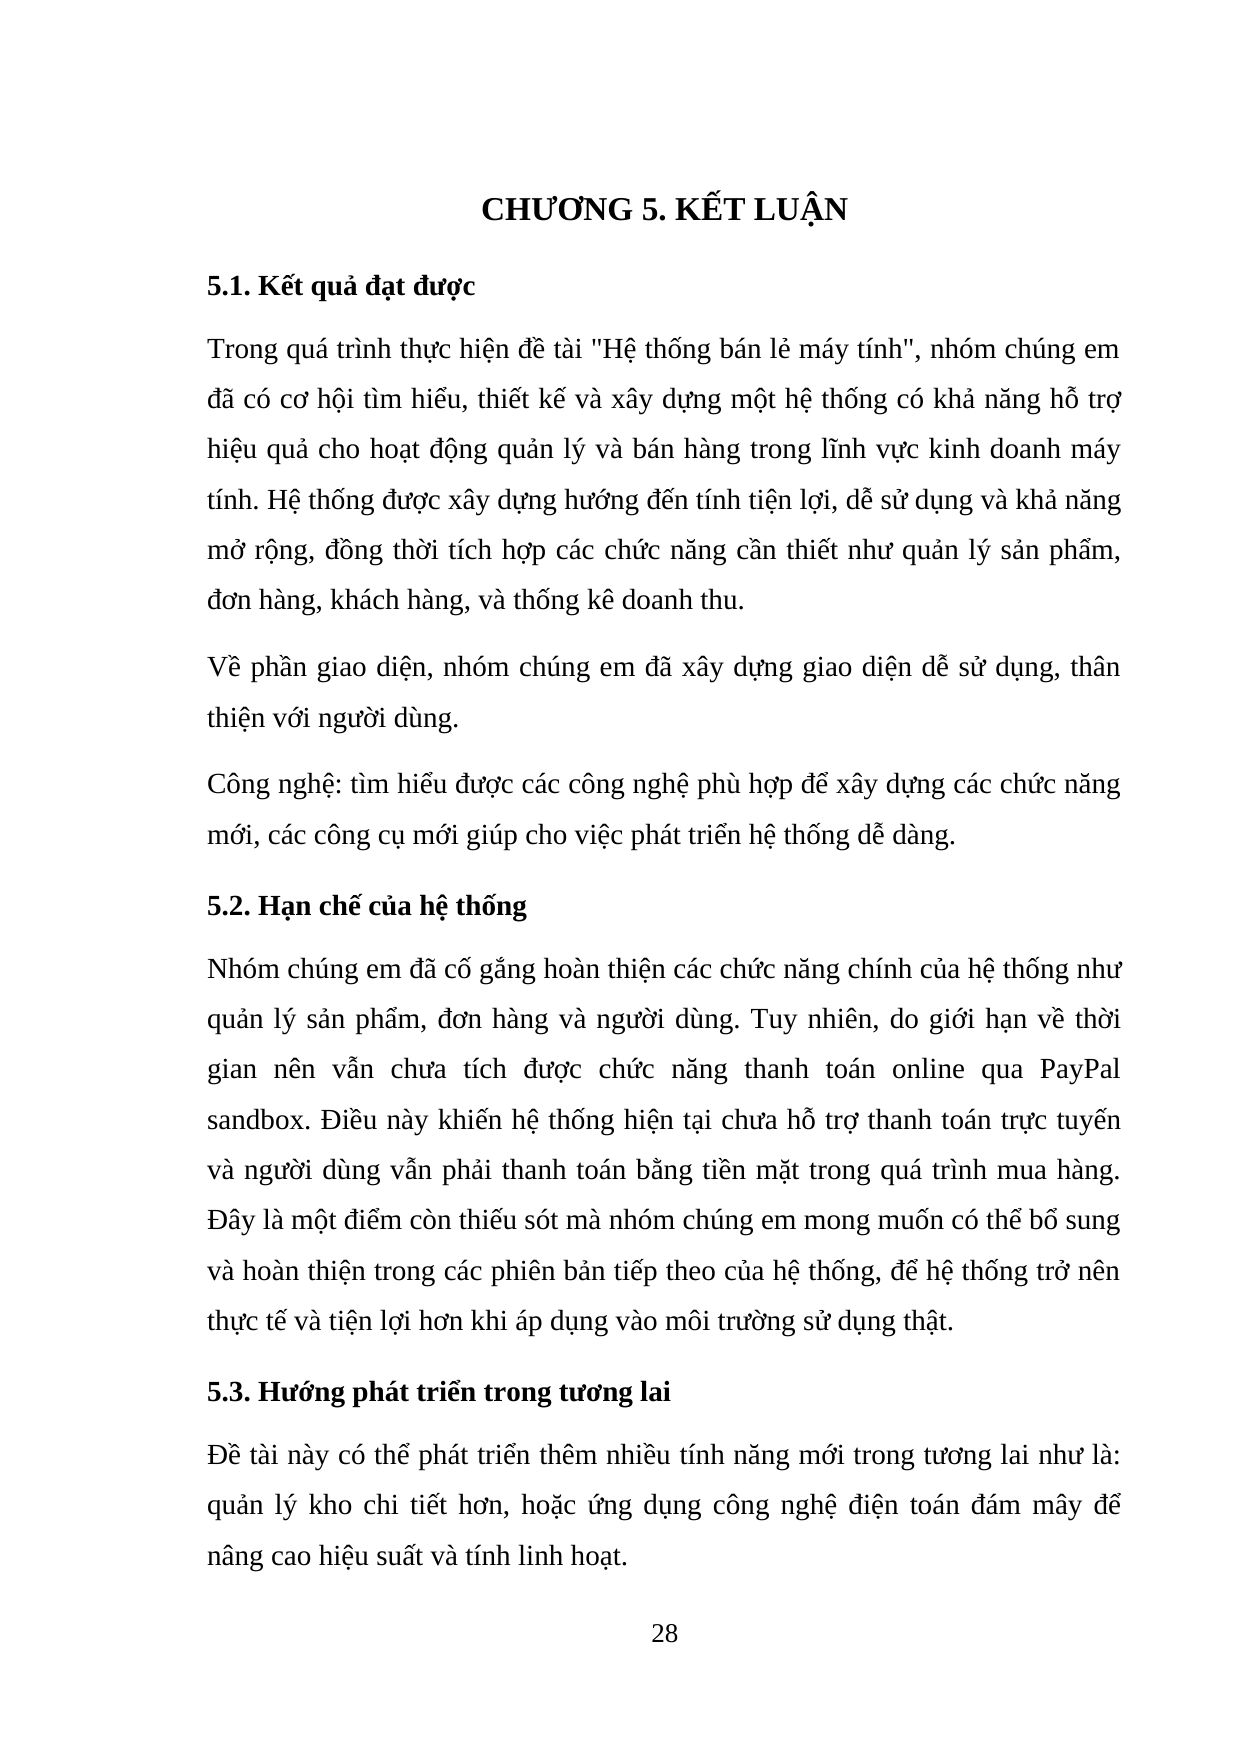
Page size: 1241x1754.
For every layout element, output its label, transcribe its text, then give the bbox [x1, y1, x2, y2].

text Đề tài này có thể phát triển thêm nhiều tính năng mới trong tương lai như là: quản lý kho chi tiết hơn, hoặc ứng dụng công nghệ điện toán đám mây để nâng cao hiệu suất và tính linh hoạt. [207, 1437, 1122, 1571]
text Về phần giao diện, nhóm chúng em đã xây dựng giao diện dễ sử dụng, thân thiện với người dùng. [207, 649, 1122, 733]
subtitle Hạn chế của hệ thống [207, 888, 1122, 922]
subtitle Kết quả đạt được [207, 268, 1122, 302]
text Công nghệ: tìm hiểu được các công nghệ phù hợp để xây dựng các chức năng mới, các công cụ mới giúp cho việc phát triển hệ thống dễ dàng. [207, 767, 1122, 851]
text Trong quá trình thực hiện đề tài "Hệ thống bán lẻ máy tính", nhóm chúng em đã có cơ hội tìm hiểu, thiết kế và xây dựng một hệ thống có khả năng hỗ trợ hiệu quả cho hoạt động quản lý và bán hàng trong lĩnh vực kinh doanh máy tính. Hệ thống được xây dựng hướng đến tính tiện lợi, dễ sử dụng và khả năng mở rộng, đồng thời tích hợp các chức năng cần thiết như quản lý sản phẩm, đơn hàng, khách hàng, và thống kê doanh thu. [207, 331, 1122, 616]
text Nhóm chúng em đã cố gắng hoàn thiện các chức năng chính của hệ thống như quản lý sản phẩm, đơn hàng và người dùng. Tuy nhiên, do giới hạn về thời gian nên vẫn chưa tích được chức năng thanh toán online qua PayPal sandbox. Điều này khiến hệ thống hiện tại chưa hỗ trợ thanh toán trực tuyến và người dùng vẫn phải thanh toán bằng tiền mặt trong quá trình mua hàng. Đây là một điểm còn thiếu sót mà nhóm chúng em mong muốn có thể bổ sung và hoàn thiện trong các phiên bản tiếp theo của hệ thống, để hệ thống trở nên thực tế và tiện lợi hơn khi áp dụng vào môi trường sử dụng thật. [207, 951, 1122, 1337]
subtitle Kết luận [207, 190, 1122, 228]
subtitle Hướng phát triển trong tương lai [207, 1374, 1122, 1408]
